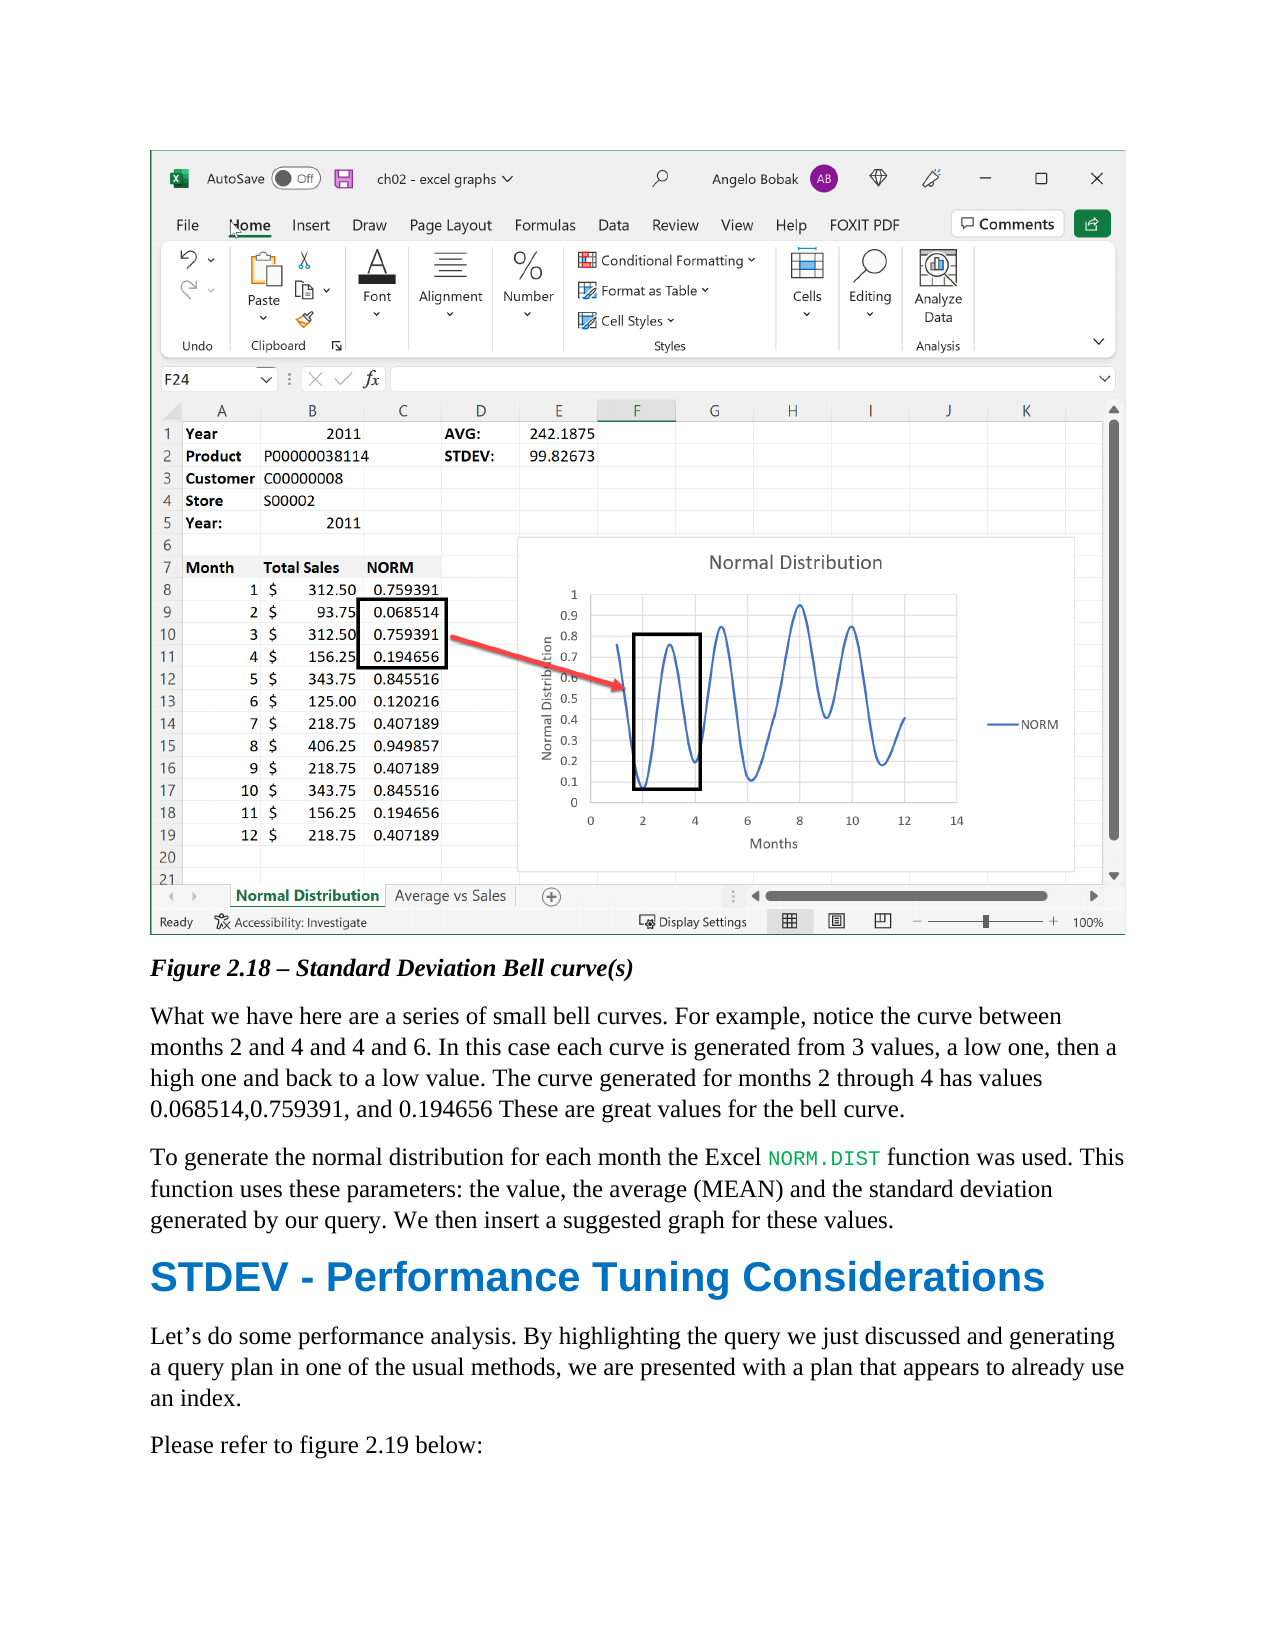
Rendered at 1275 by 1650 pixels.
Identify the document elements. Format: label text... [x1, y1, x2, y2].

text Figure 2.18 – Standard Deviation Bell curve(s) [150, 953, 1125, 982]
text Please refer to figure 2.19 below: [150, 1431, 1125, 1459]
text Let’s do some performance analysis. By highlighting the query we just discussed and generating a query plan in one of the usual methods, we are presented with a plan that appears to already use an index. [150, 1321, 1125, 1412]
text To generate the normal distribution for each month the Excel NORM.DIST function was used. This function uses these parameters: the value, the average (MEAN) and the standard deviation generated by our query. We then insert a suggested graph for these values. [150, 1142, 1125, 1233]
text STDEV - Performance Tuning Considerations [150, 1252, 1125, 1300]
picture [150, 150, 1125, 935]
text What we have here are a series of small bell curves. For example, notice the curve between months 2 and 4 and 4 and 6. In this case each curve is generated from 3 values, a low one, then a high one and back to a low value. The curve generated for months 2 through 4 has values 0.068514,0.759391, and 0.194656 These are great values for the bell curve. [150, 1001, 1125, 1123]
